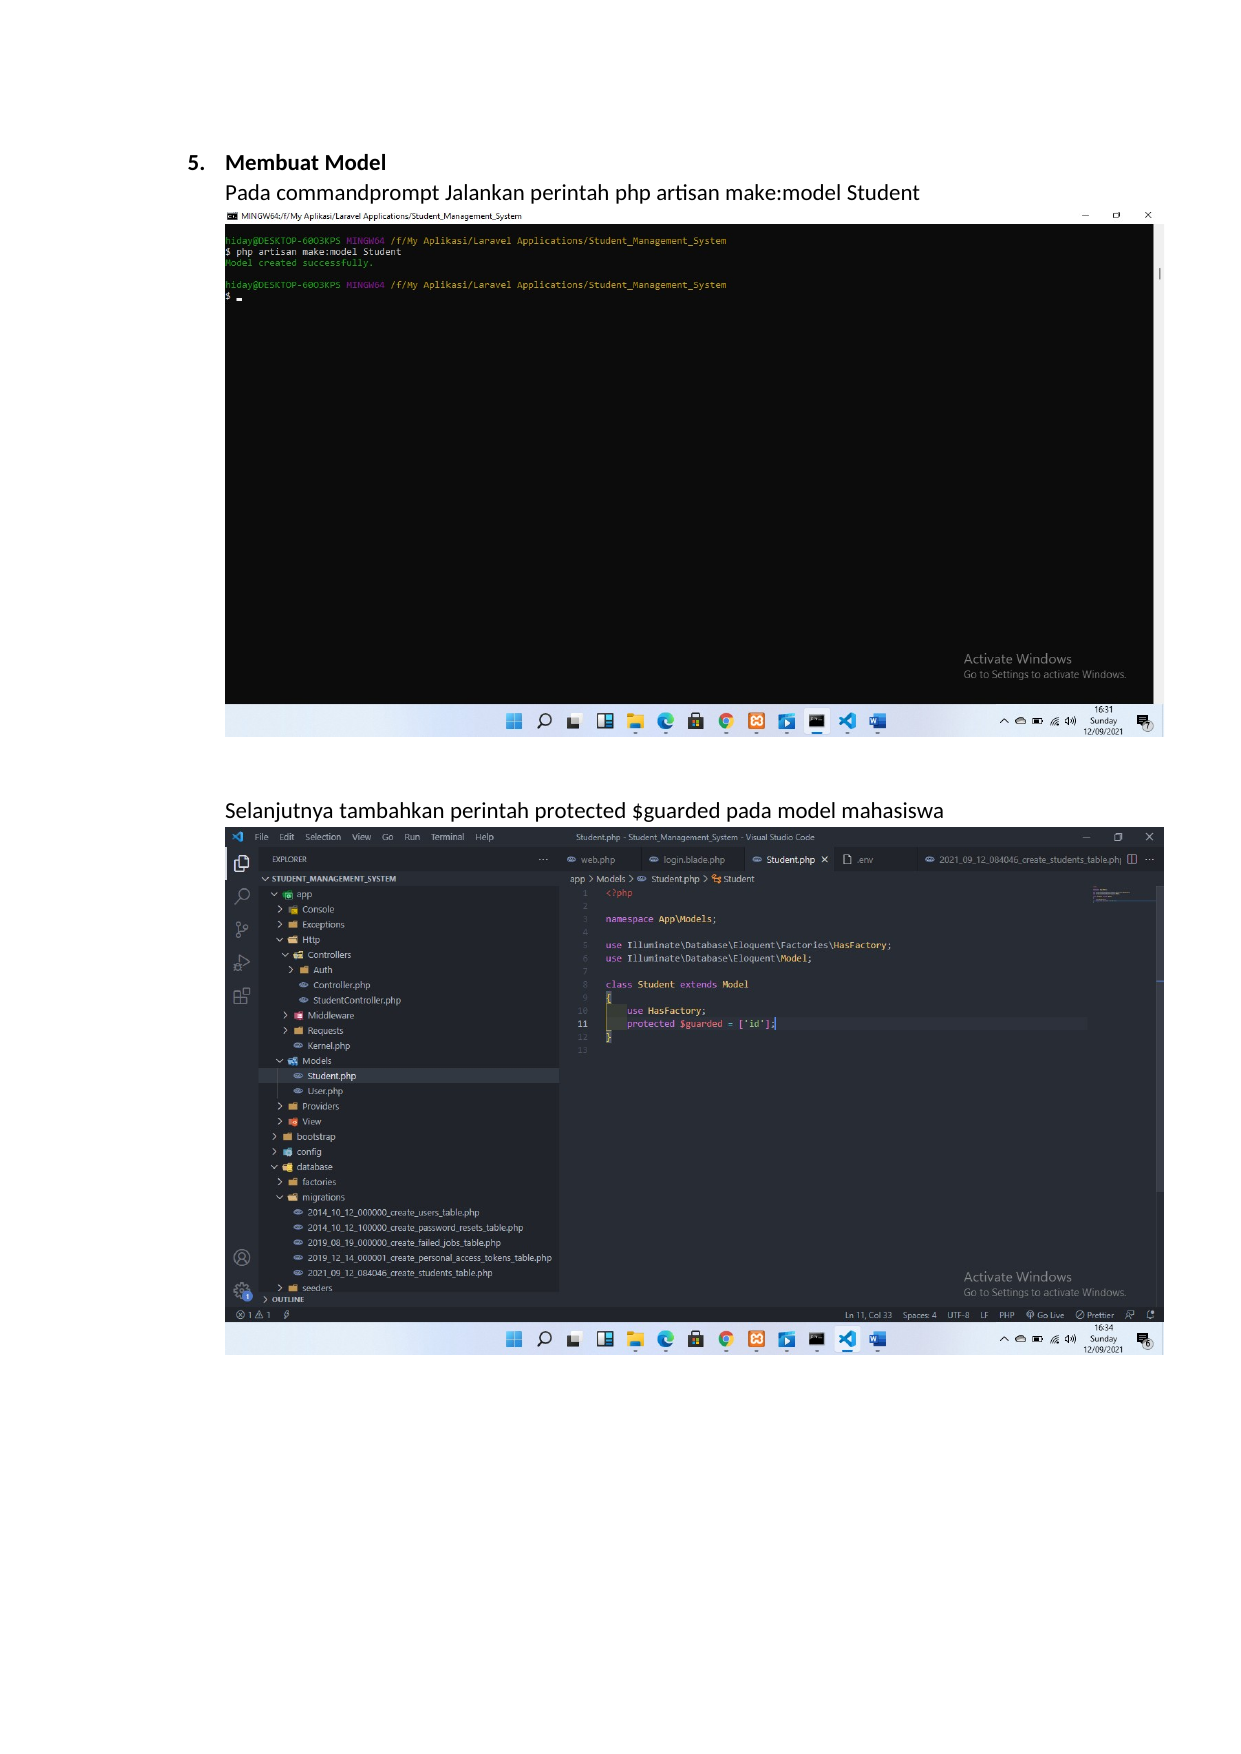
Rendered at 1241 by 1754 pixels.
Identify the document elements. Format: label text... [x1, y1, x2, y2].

picture [225, 827, 1164, 1355]
subtitle Membuat Model [187, 148, 1228, 176]
text Selanjutnya tambahkan perintah protected $guarded pada model mahasiswa [225, 797, 1228, 825]
text Pada commandprompt Jalankan perintah php artisan make:model Student [225, 178, 1228, 206]
picture [225, 212, 1165, 737]
